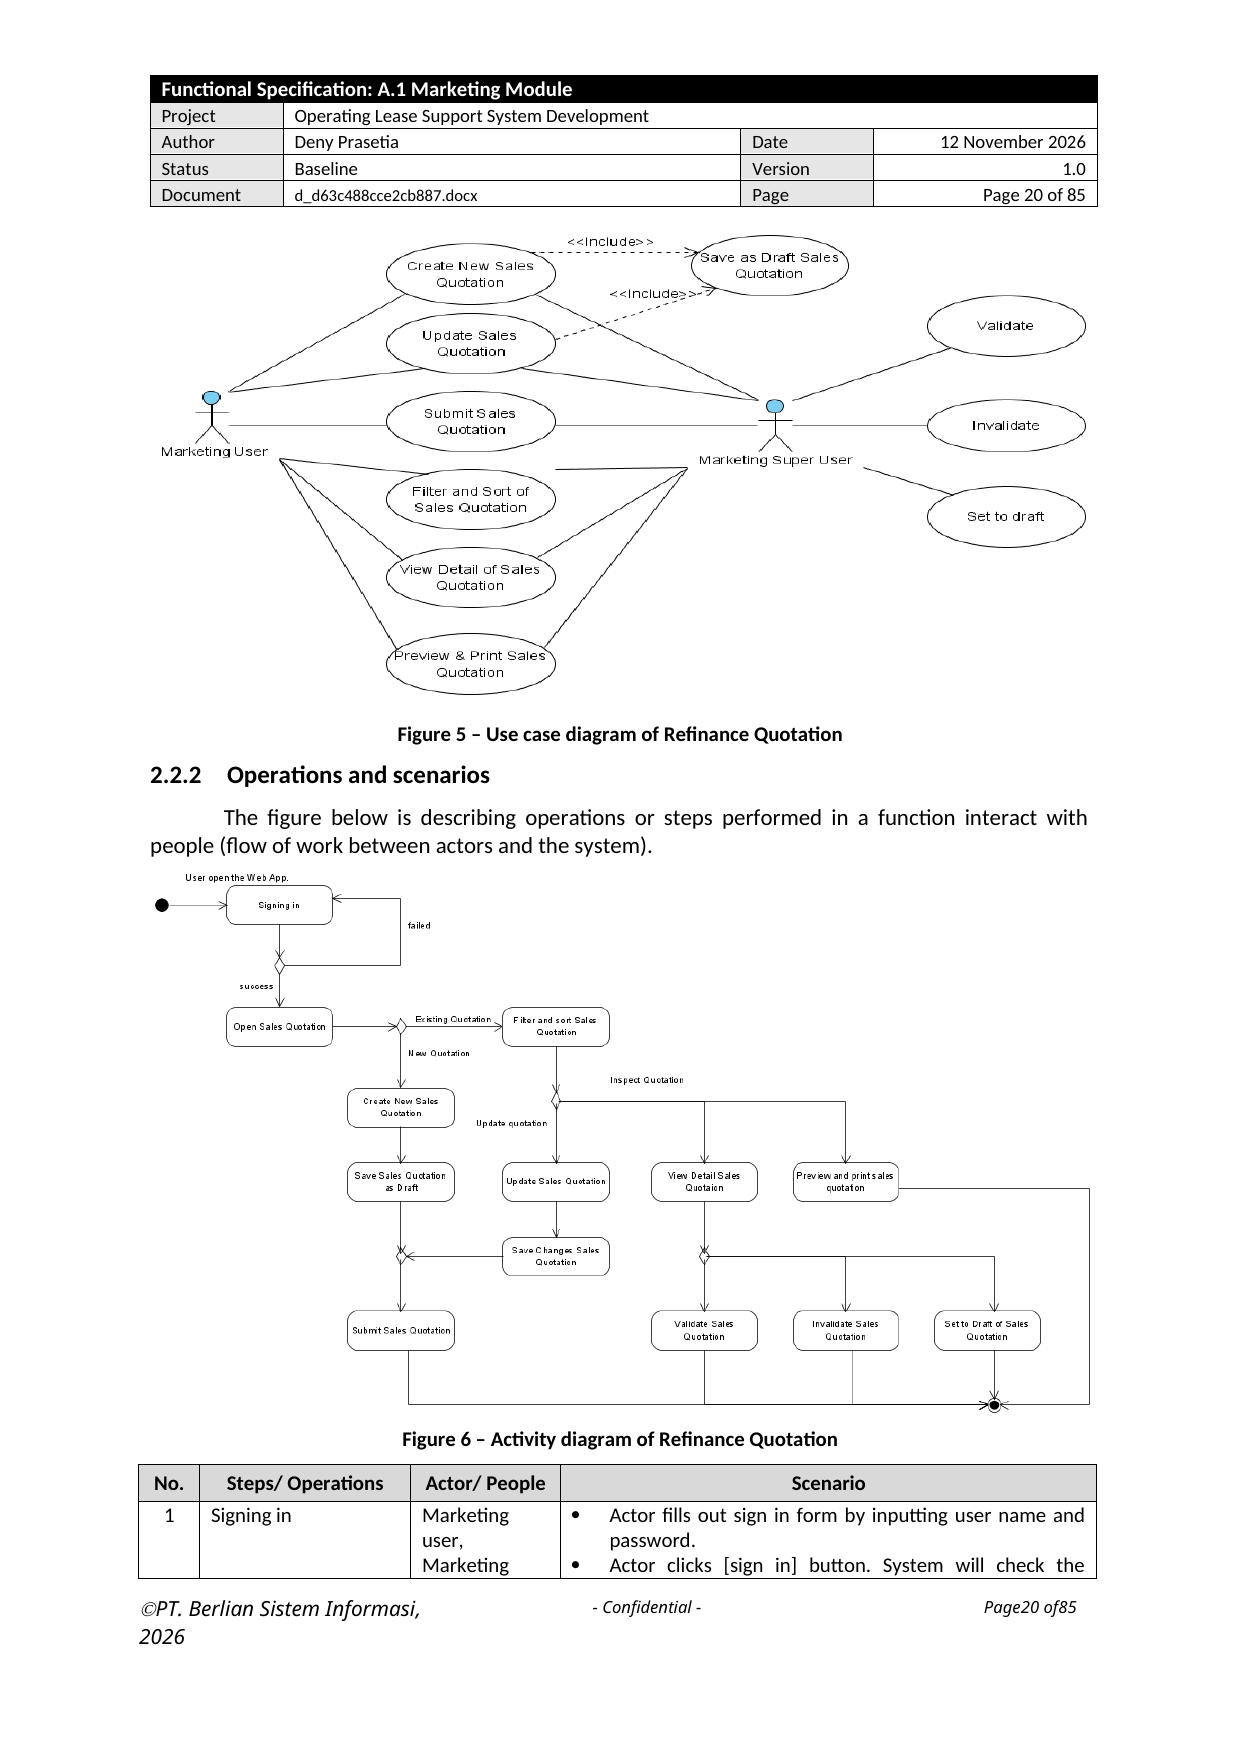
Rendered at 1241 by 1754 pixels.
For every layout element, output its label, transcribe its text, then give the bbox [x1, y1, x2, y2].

table_header Actor/ People [411, 1465, 560, 1501]
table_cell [561, 1502, 1096, 1578]
table_header No. [139, 1465, 199, 1501]
text Figure 6 – Activity diagram of Refinance Quotation [150, 1426, 1090, 1452]
picture [150, 232, 1089, 697]
picture [150, 872, 1091, 1414]
text The figure below is describing operations or steps performed in a function interact with people (flow of work between actors and the system). [150, 803, 1090, 859]
table_header Scenario [561, 1465, 1096, 1501]
text Figure 5 – Use case diagram of Refinance Quotation [150, 721, 1090, 747]
table_header Steps/ Operations [200, 1465, 410, 1501]
table_cell 1 [139, 1502, 199, 1578]
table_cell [411, 1502, 560, 1578]
table_cell Signing in [200, 1502, 410, 1578]
subtitle Operations and scenarios [150, 759, 1090, 789]
